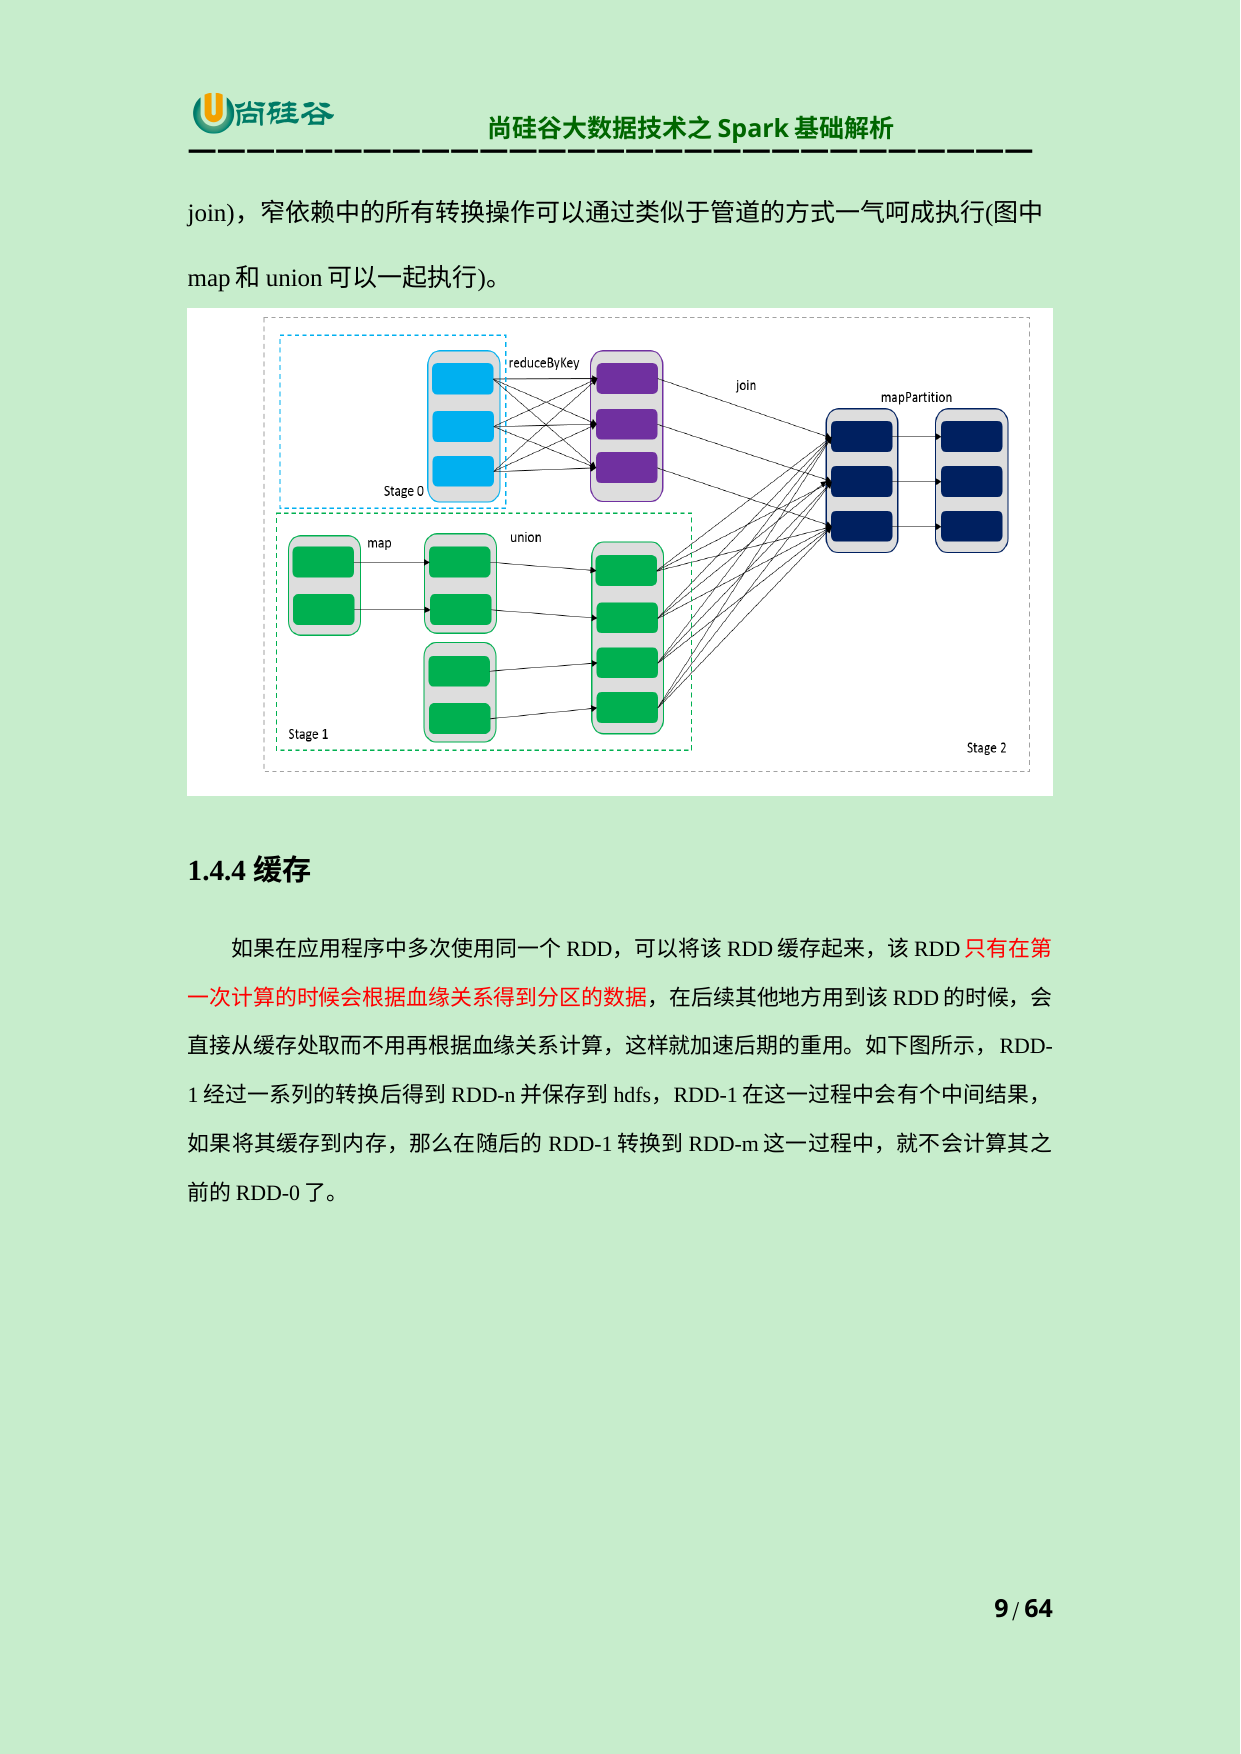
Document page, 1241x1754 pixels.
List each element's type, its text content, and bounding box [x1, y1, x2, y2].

text 如果在应用程序中多次使用同一个RDD，可以将该RDD缓存起来，该RDD只有在第一次计算的时候会根据血缘关系得到分区的数据，在后续其他地方用到该RDD的时候，会直接从缓存处取而不用再根据血缘关系计算，这样就加速后期的重用。如下图所示，RDD-1经过一系列的转换后得到RDD-n并保存到hdfs，RDD-1在这一过程中会有个中间结果，如果将其缓存到内存，那么在随后的RDD-1转换到RDD-m这一过程中，就不会计算其之前的RDD-0了。 [187, 930, 1053, 1207]
picture [187, 88, 338, 138]
subtitle 1.4.4 缓存 [187, 835, 1053, 900]
picture [255, 308, 1038, 778]
